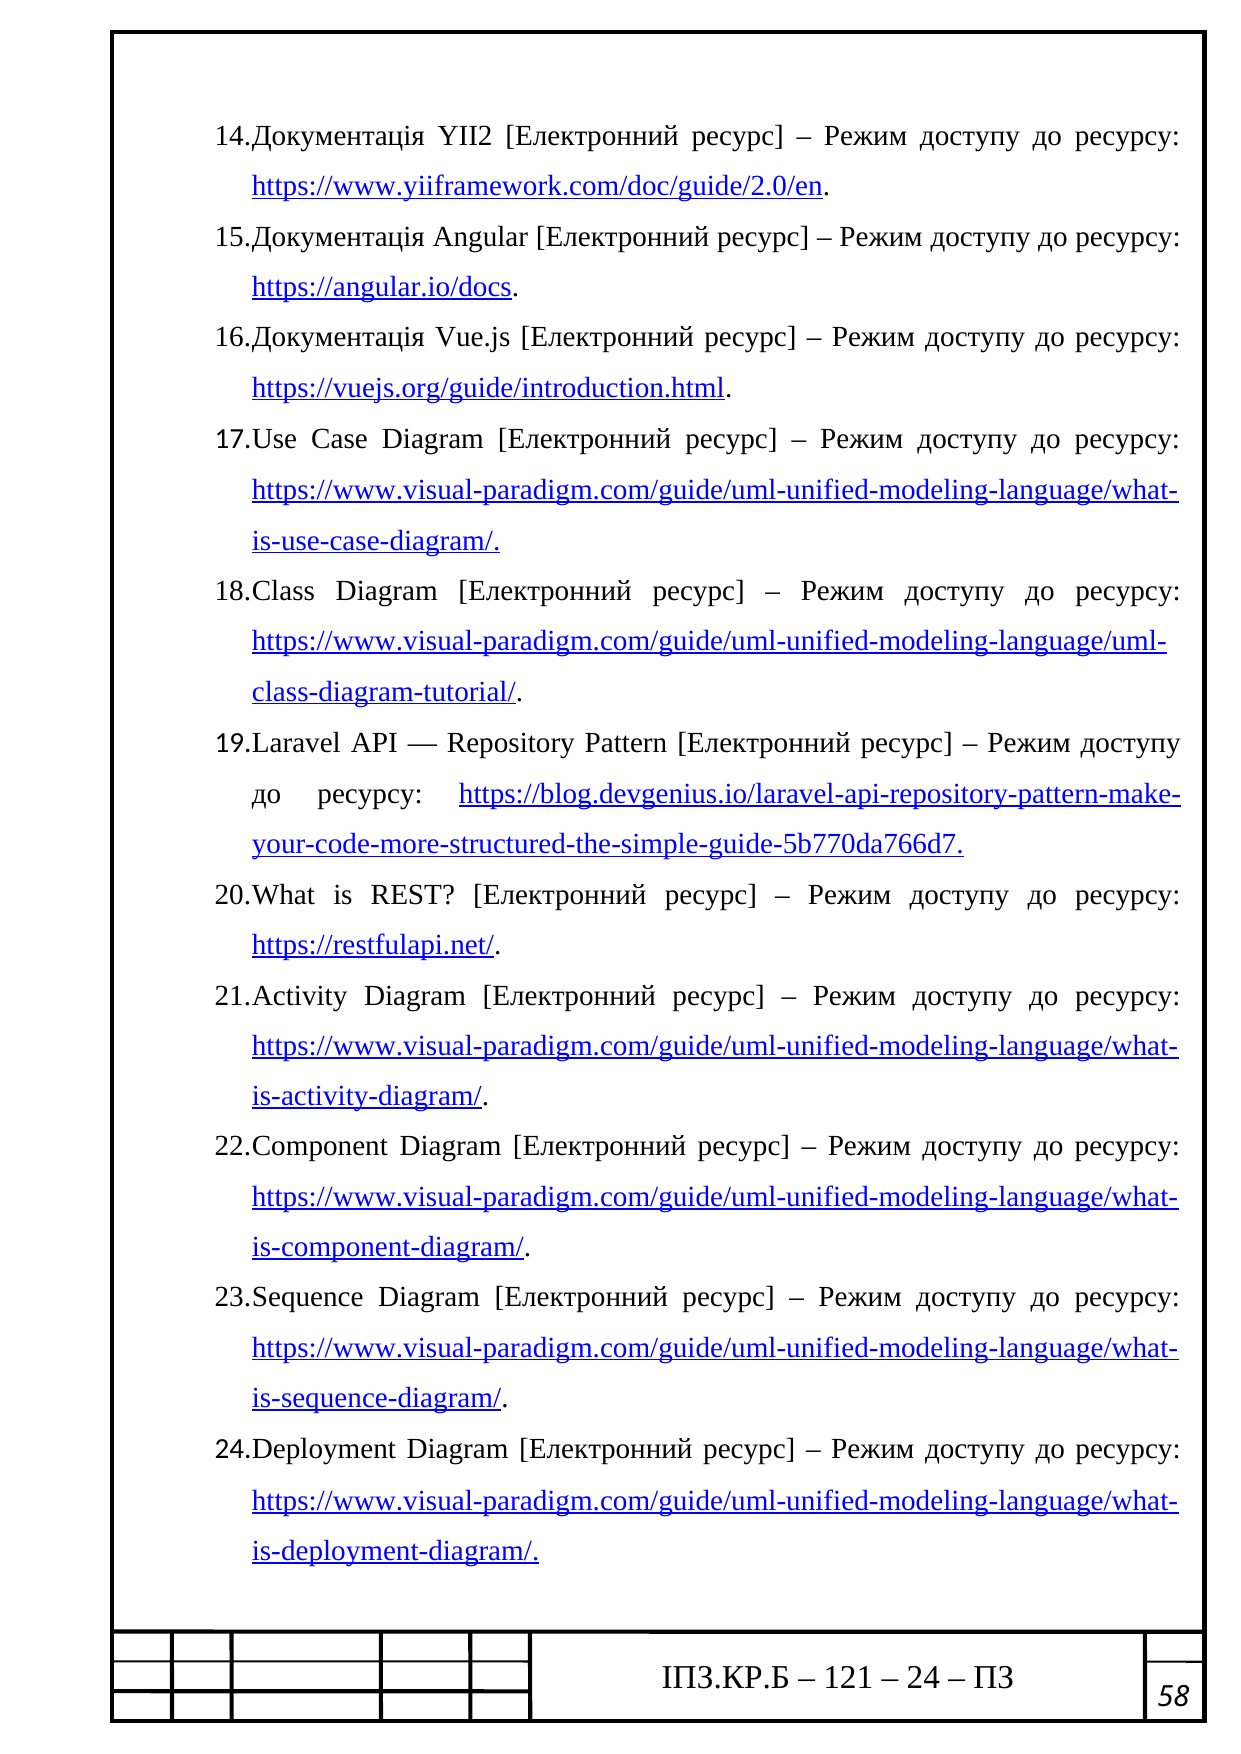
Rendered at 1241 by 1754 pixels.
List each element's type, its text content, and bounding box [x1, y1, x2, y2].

list Документація Vue.js [Електронний ресурс] – Режим доступу до ресурсу: https://vuejs.org/guide/introduction.html. [214, 319, 1181, 403]
list Component Diagram [Електронний ресурс] – Режим доступу до ресурсу: https://www.visual-paradigm.com/guide/uml-unified-modeling-language/what-is-component-diagram/. [214, 1128, 1181, 1263]
list Документація Angular [Електронний ресурс] – Режим доступу до ресурсу: https://angular.io/docs. [214, 219, 1181, 303]
list What is REST? [Електронний ресурс] – Режим доступу до ресурсу: https://restfulapi.net/. [214, 877, 1181, 961]
list Deployment Diagram [Електронний ресурс] – Режим доступу до ресурсу: https://www.visual-paradigm.com/guide/uml-unified-modeling-language/what-is-deployment-diagram/. [214, 1430, 1181, 1567]
list Use Case Diagram [Електронний ресурс] – Режим доступу до ресурсу: https://www.visual-paradigm.com/guide/uml-unified-modeling-language/what-is-use-case-diagram/. [214, 420, 1181, 556]
list Activity Diagram [Електронний ресурс] – Режим доступу до ресурсу: https://www.visual-paradigm.com/guide/uml-unified-modeling-language/what-is-activity-diagram/. [214, 978, 1181, 1112]
list Sequence Diagram [Електронний ресурс] – Режим доступу до ресурсу: https://www.visual-paradigm.com/guide/uml-unified-modeling-language/what-is-sequence-diagram/. [214, 1279, 1181, 1414]
list Документація YII2 [Електронний ресурс] – Режим доступу до ресурсу: https://www.yiiframework.com/doc/guide/2.0/en. [214, 118, 1181, 202]
list Laravel API — Repository Pattern [Електронний ресурс] – Режим доступу до ресурсу: https://blog.devgenius.io/laravel-api-repository-pattern-make-your-code-more-structured-the-simple-guide-5b770da766d7. [214, 724, 1181, 860]
list Class Diagram [Електронний ресурс] – Режим доступу до ресурсу: https://www.visual-paradigm.com/guide/uml-unified-modeling-language/uml-class-diagram-tutorial/. [214, 573, 1181, 707]
